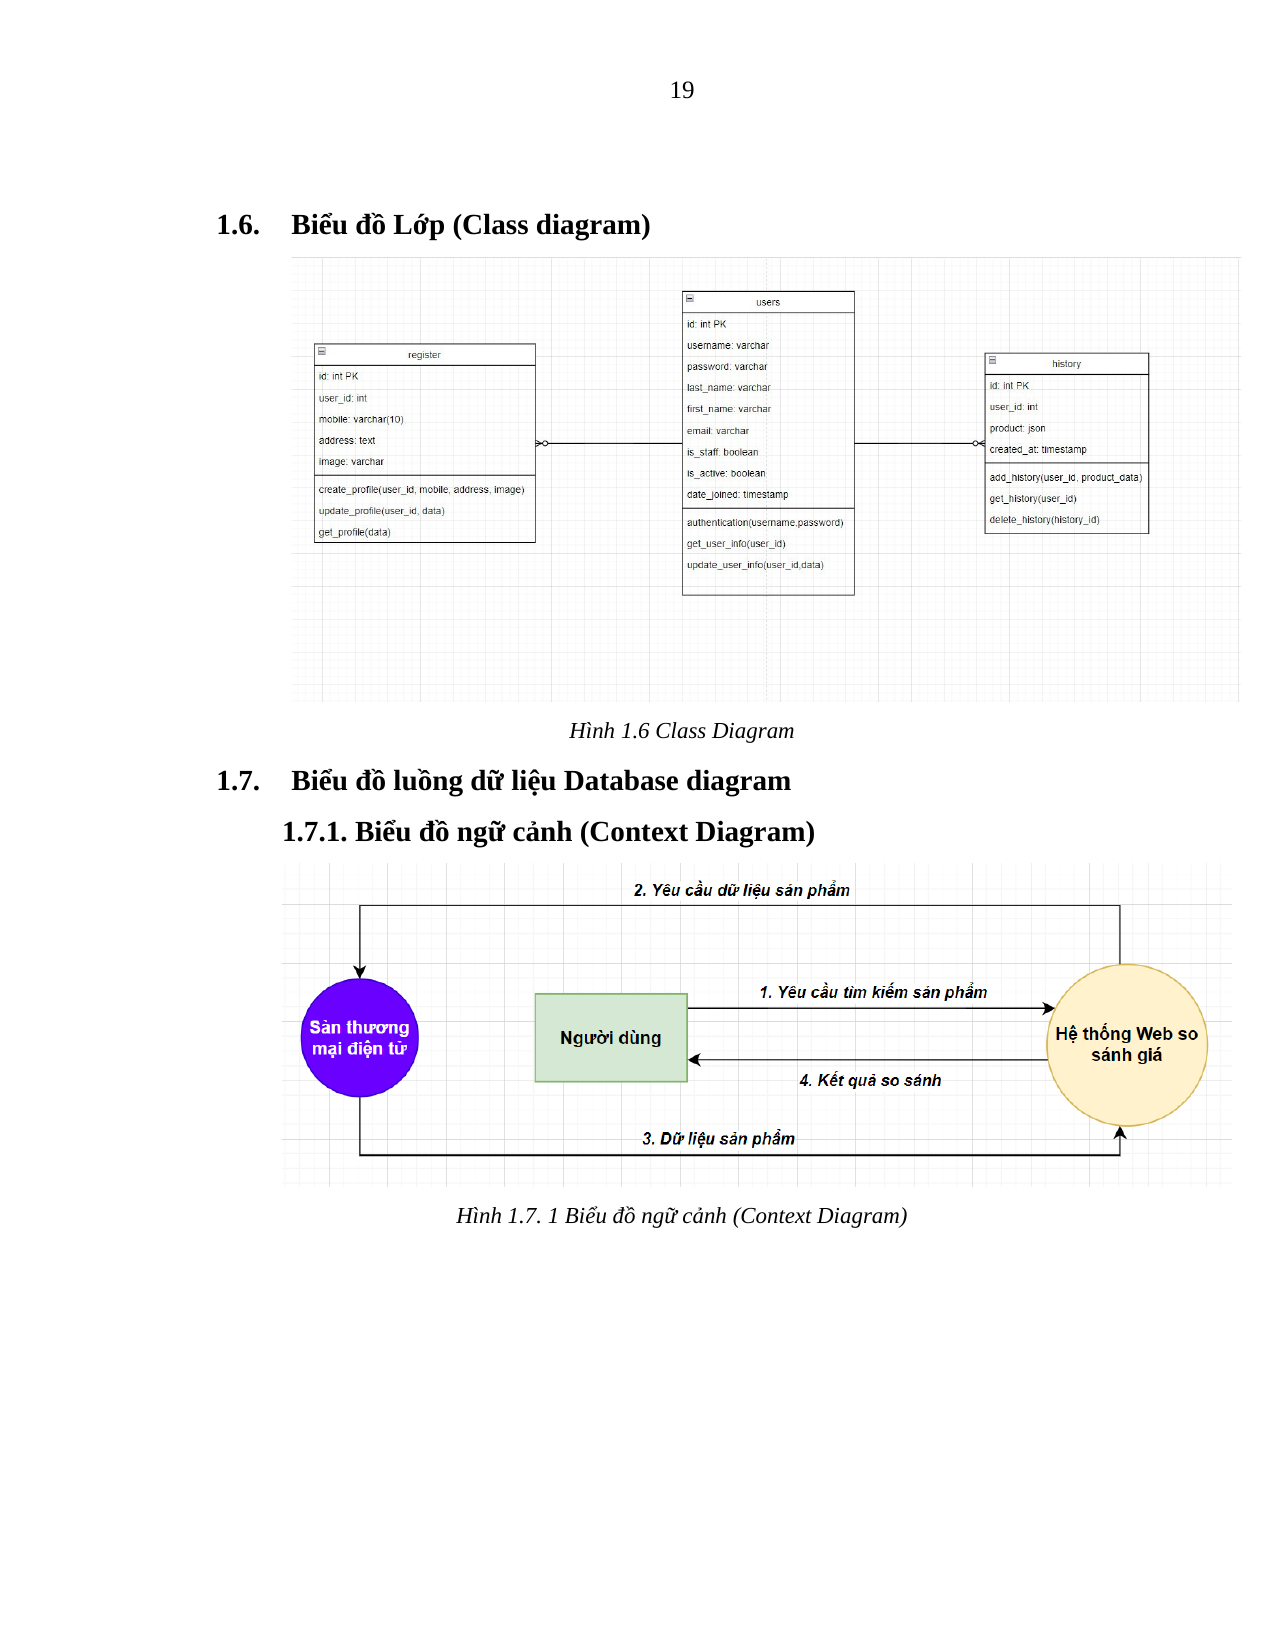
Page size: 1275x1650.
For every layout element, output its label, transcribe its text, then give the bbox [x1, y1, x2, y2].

text Hình 1.6 Class Diagram [207, 717, 1157, 743]
list Biểu đồ Lớp (Class diagram) [216, 207, 1126, 240]
text 1.7.1. Biểu đồ ngữ cảnh (Context Diagram) [216, 814, 1126, 847]
picture [291, 257, 1242, 702]
picture [281, 863, 1232, 1187]
text Hình 1.7. 1 Biểu đồ ngữ cảnh (Context Diagram) [207, 1202, 1157, 1228]
list Biểu đồ luồng dữ liệu Database diagram [216, 763, 1126, 797]
